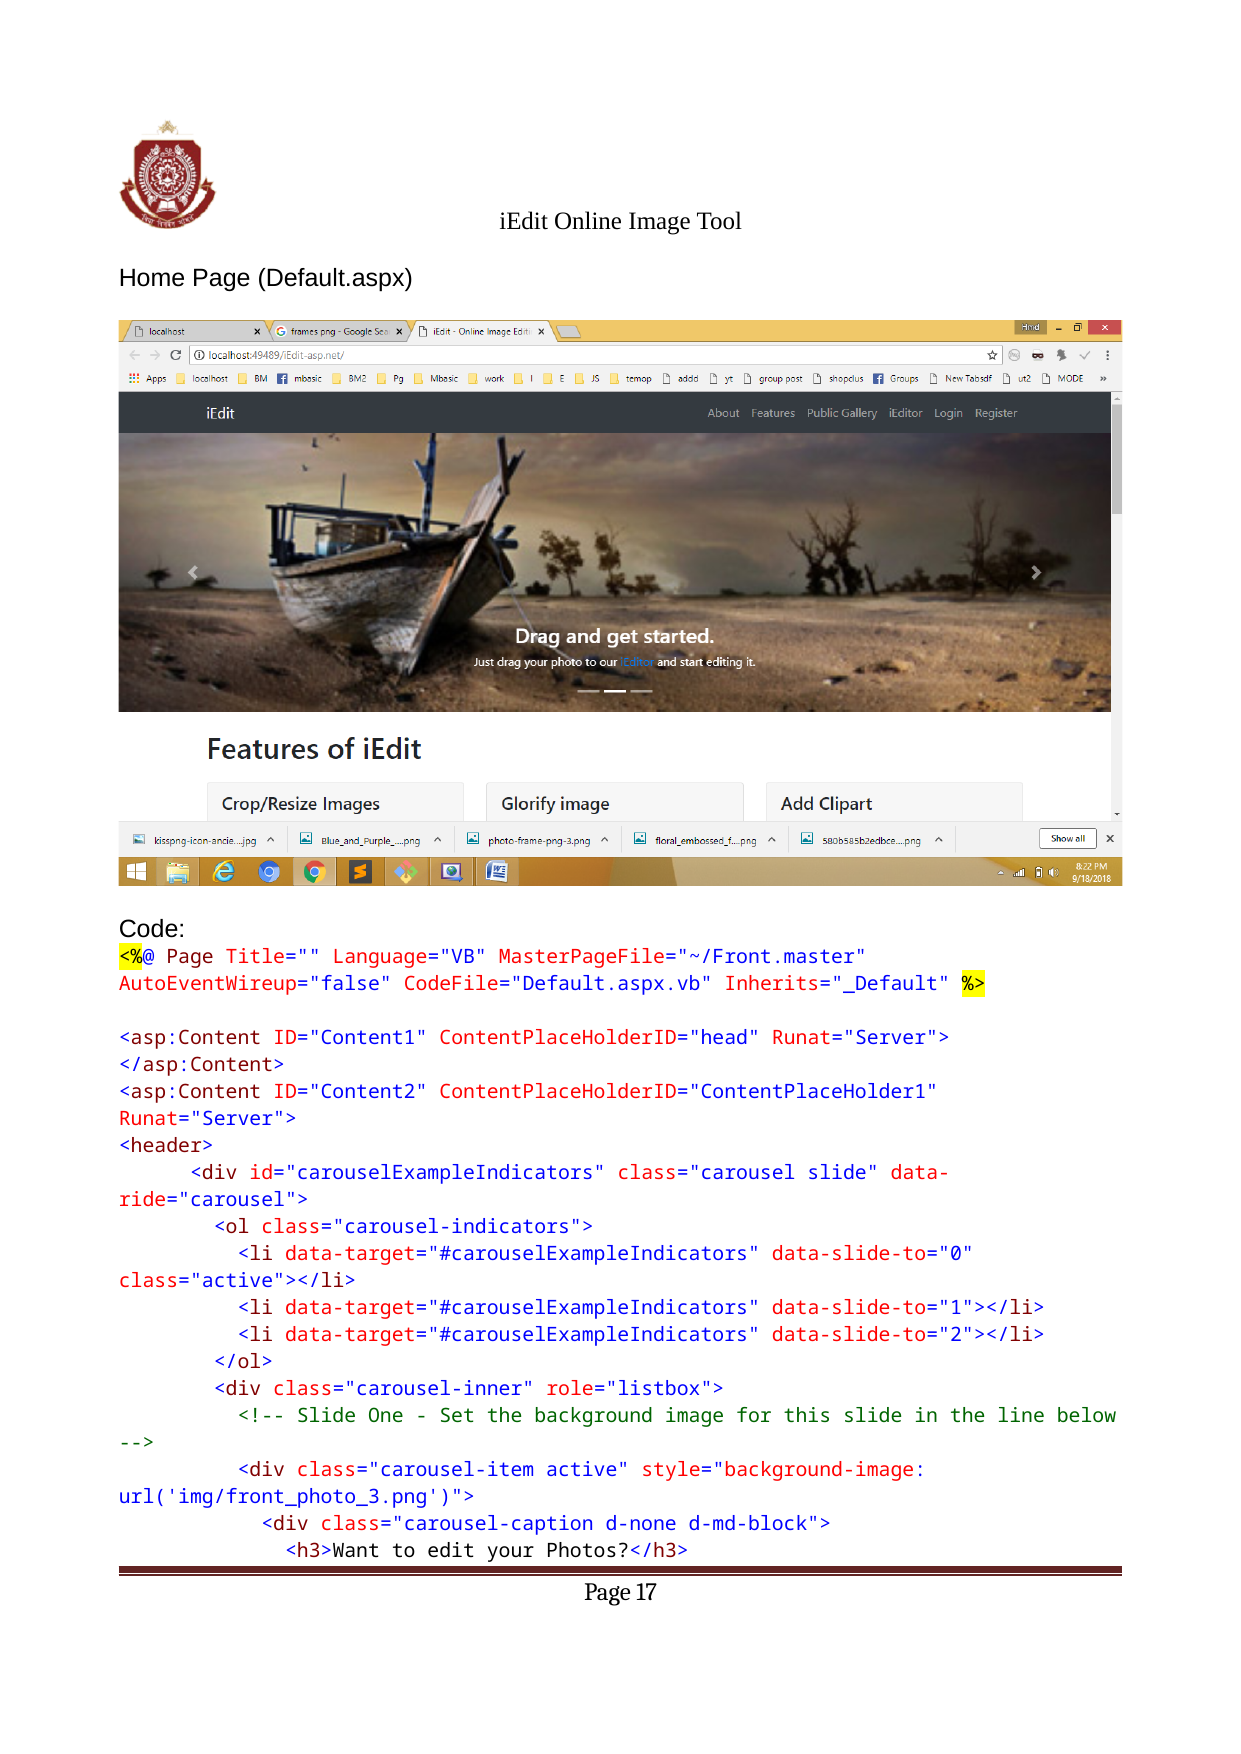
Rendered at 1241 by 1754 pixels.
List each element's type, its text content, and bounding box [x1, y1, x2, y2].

text <li data-target="#carouselExampleIndicators" data-slide-to="0" class="active"></li> [118, 1239, 1122, 1293]
text <div class="carousel-inner" role="listbox"> [118, 1374, 1122, 1401]
text <h3>Want to edit your Photos?</h3> [118, 1536, 1122, 1563]
picture [118, 118, 224, 229]
text <li data-target="#carouselExampleIndicators" data-slide-to="1"></li> [118, 1293, 1122, 1320]
text <div class="carousel-caption d-none d-md-block"> [118, 1509, 1122, 1536]
text <asp:Content ID="Content1" ContentPlaceHolderID="head" Runat="Server"> [118, 1024, 1122, 1051]
text Home Page (Default.aspx) [118, 263, 1122, 292]
text <li data-target="#carouselExampleIndicators" data-slide-to="2"></li> [118, 1320, 1122, 1347]
text <header> [118, 1132, 1122, 1158]
text <ol class="carousel-indicators"> [118, 1212, 1122, 1239]
picture [118, 320, 1123, 886]
text Code: [118, 914, 1122, 943]
text <div class="carousel-item active" style="background-image: url('img/front_photo_3.png')"> [118, 1455, 1122, 1509]
text </ol> [118, 1347, 1122, 1374]
text <asp:Content ID="Content2" ContentPlaceHolderID="ContentPlaceHolder1" Runat="Server"> [118, 1078, 1122, 1132]
text <!-- Slide One - Set the background image for this slide in the line below --> [118, 1401, 1122, 1455]
text </asp:Content> [118, 1051, 1122, 1078]
text <%@ Page Title="" Language="VB" MasterPageFile="~/Front.master" AutoEventWireup="false" CodeFile="Default.aspx.vb" Inherits="_Default" %> [118, 943, 1122, 997]
text <div id="carouselExampleIndicators" class="carousel slide" data-ride="carousel"> [118, 1158, 1122, 1212]
